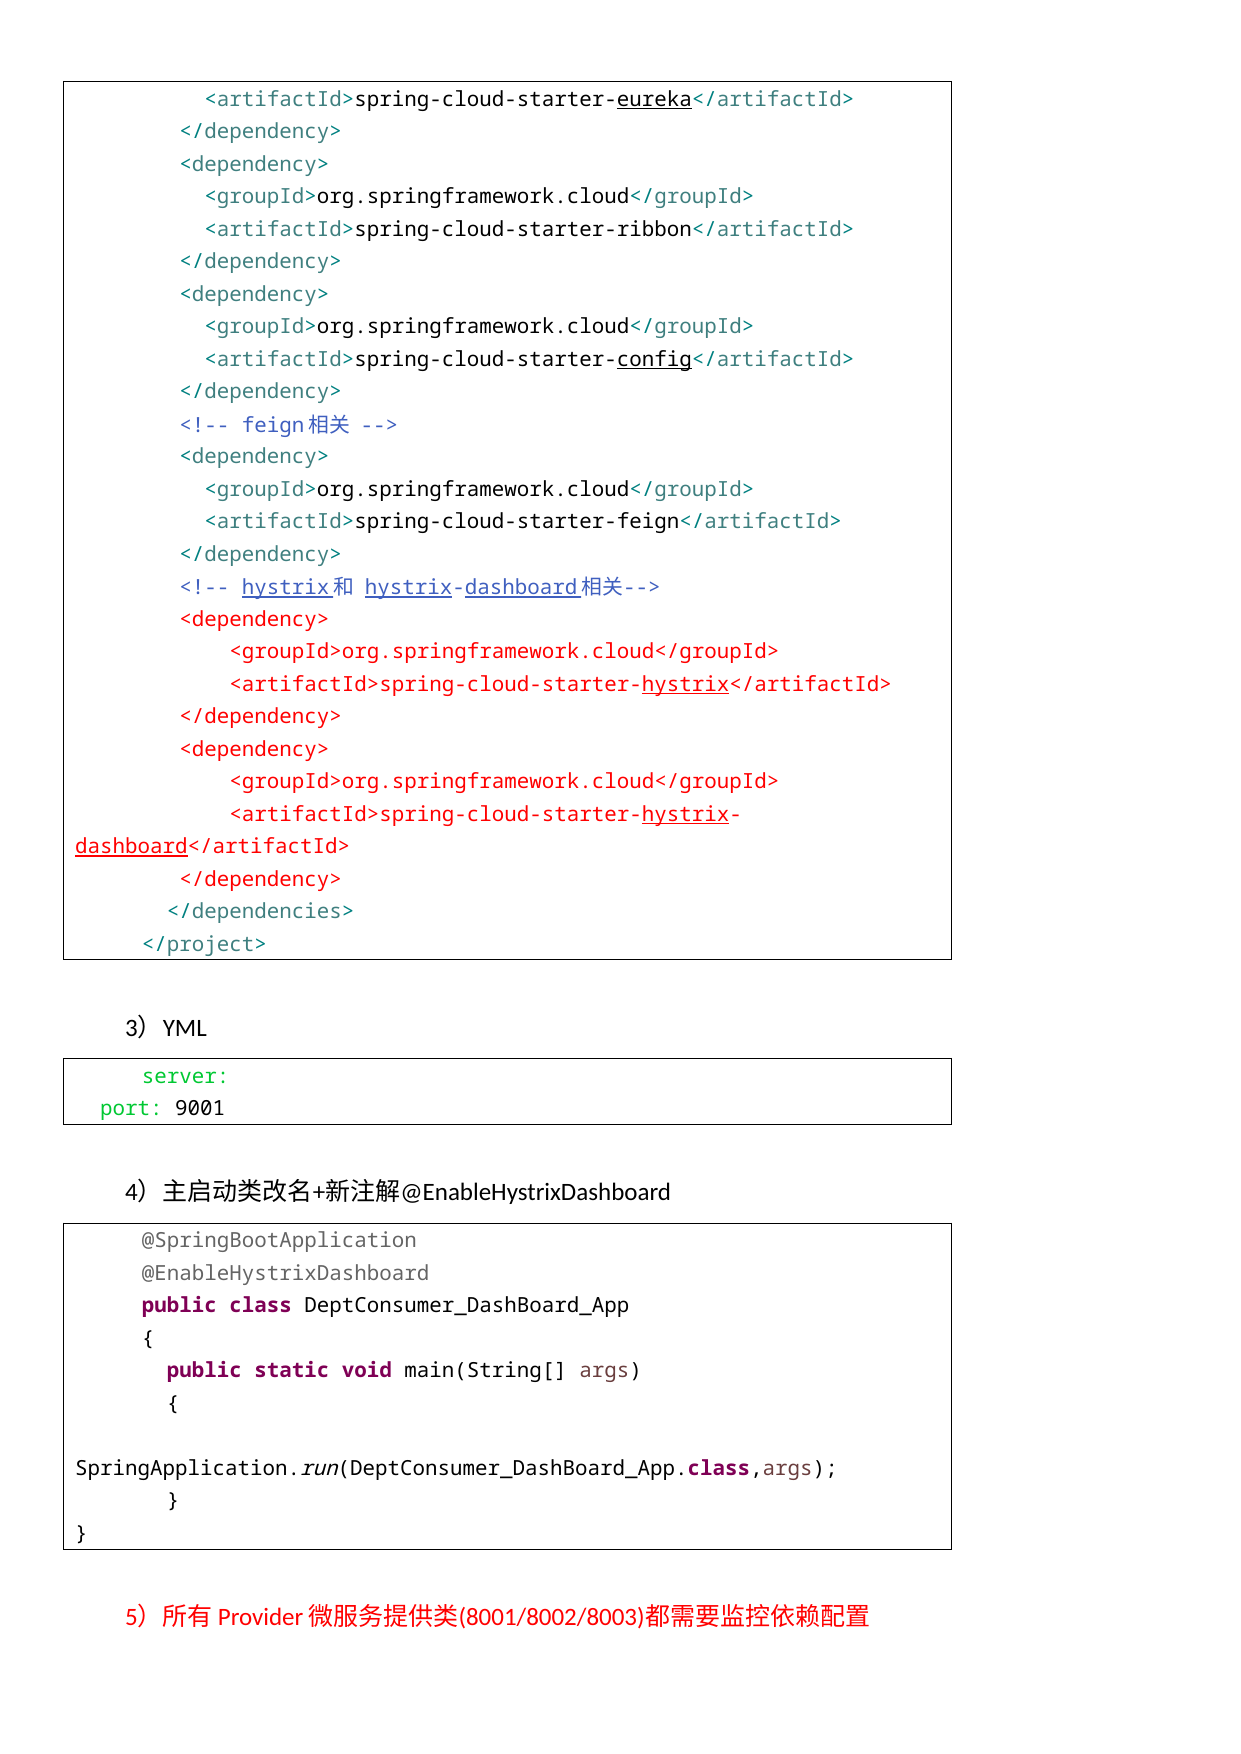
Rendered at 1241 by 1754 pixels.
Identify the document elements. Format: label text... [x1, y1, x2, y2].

list 所有Provider微服务提供类(8001/8002/8003)都需要监控依赖配置 [75, 1582, 1165, 1647]
list 主启动类改名+新注解@EnableHystrixDashboard [75, 1157, 1165, 1222]
table_header server: port: 9001 [64, 1059, 951, 1124]
table_header @SpringBootApplication @EnableHystrixDashboard public class DeptConsumer_DashBoard_App { public static void main(String[] args) { SpringApplication.run(DeptConsumer_DashBoard_App.class,args); } } [64, 1224, 951, 1548]
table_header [64, 82, 951, 959]
list YML [75, 993, 1165, 1058]
